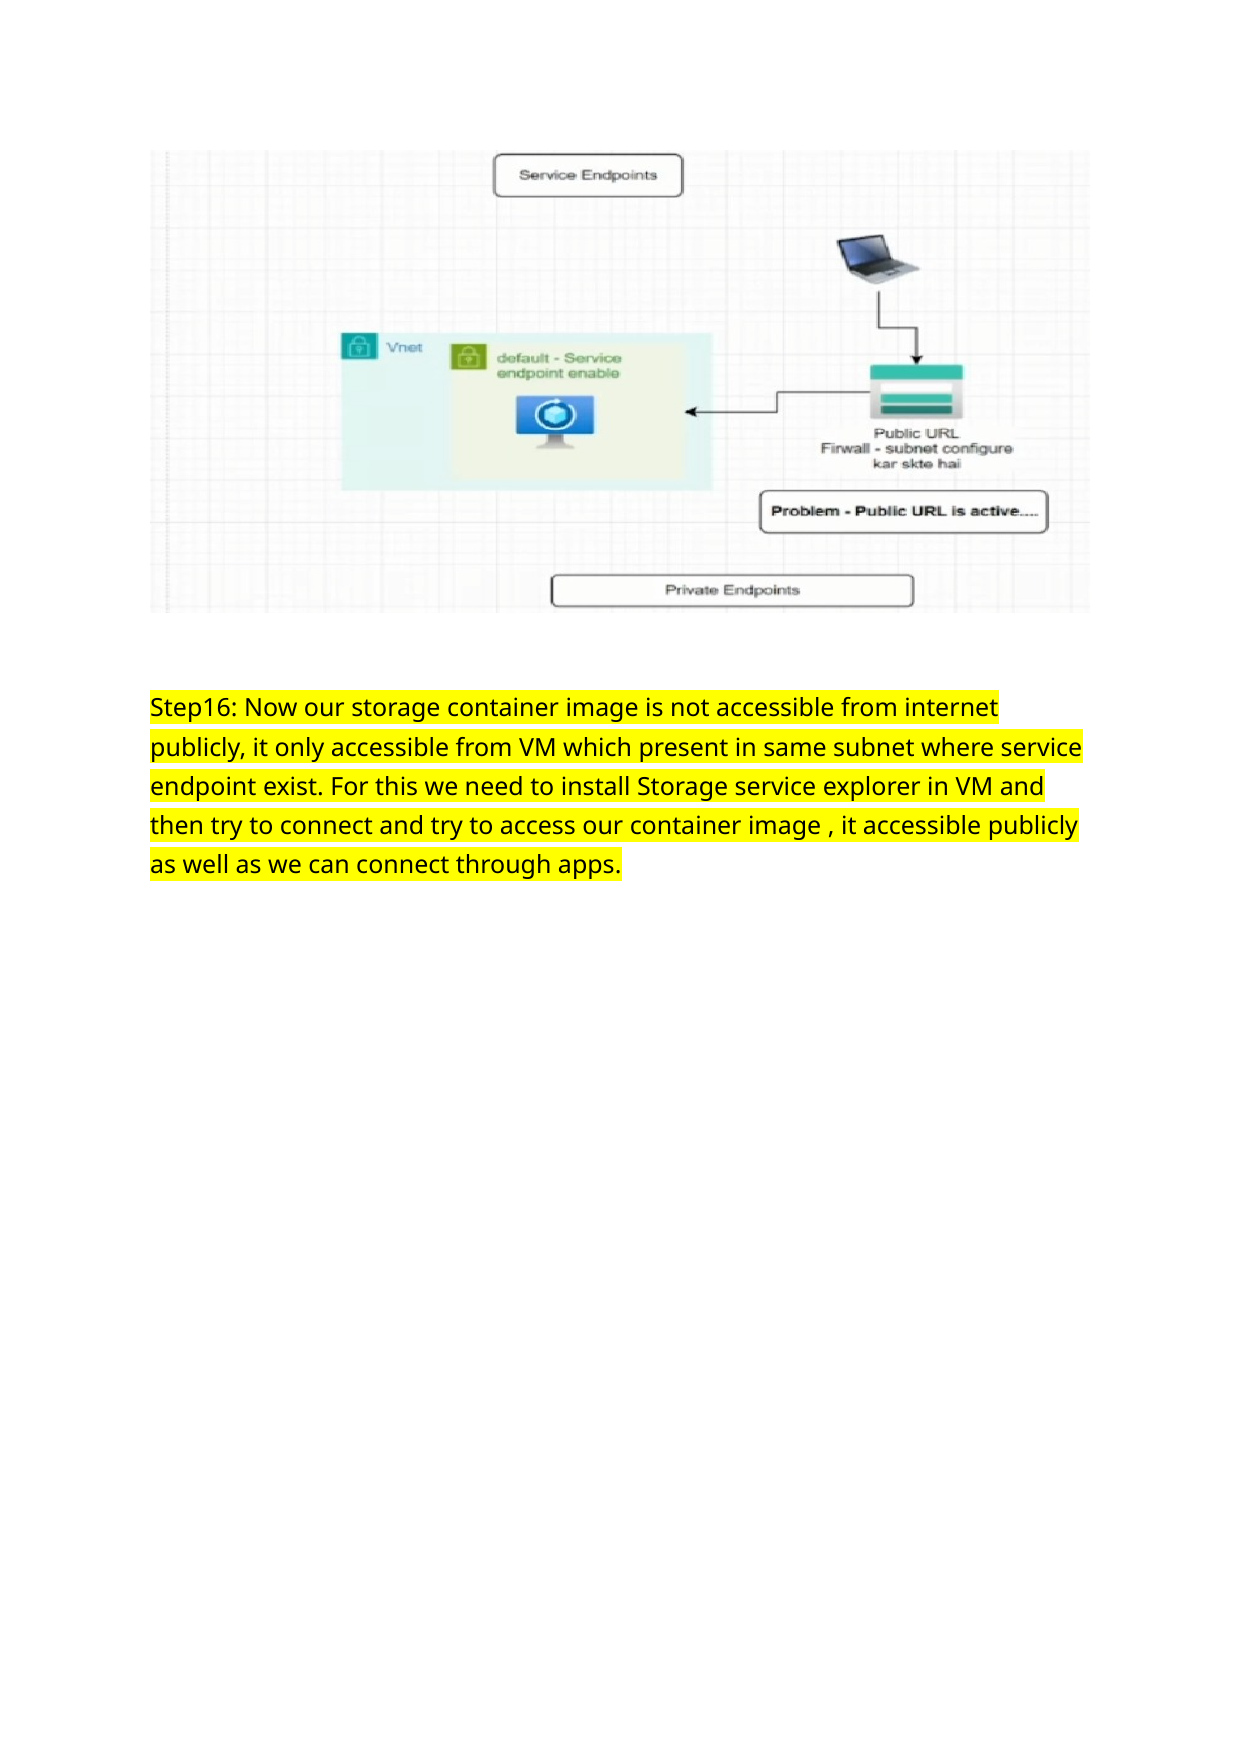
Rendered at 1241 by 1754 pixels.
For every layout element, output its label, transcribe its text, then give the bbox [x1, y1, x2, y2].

text Step16: Now our storage container image is not accessible from internet publicly, it only accessible from VM which present in same subnet where service endpoint exist. For this we need to install Storage service explorer in VM and then try to connect and try to access our container image , it accessible publicly as well as we can connect through apps. [150, 690, 1090, 881]
picture [150, 150, 1091, 613]
